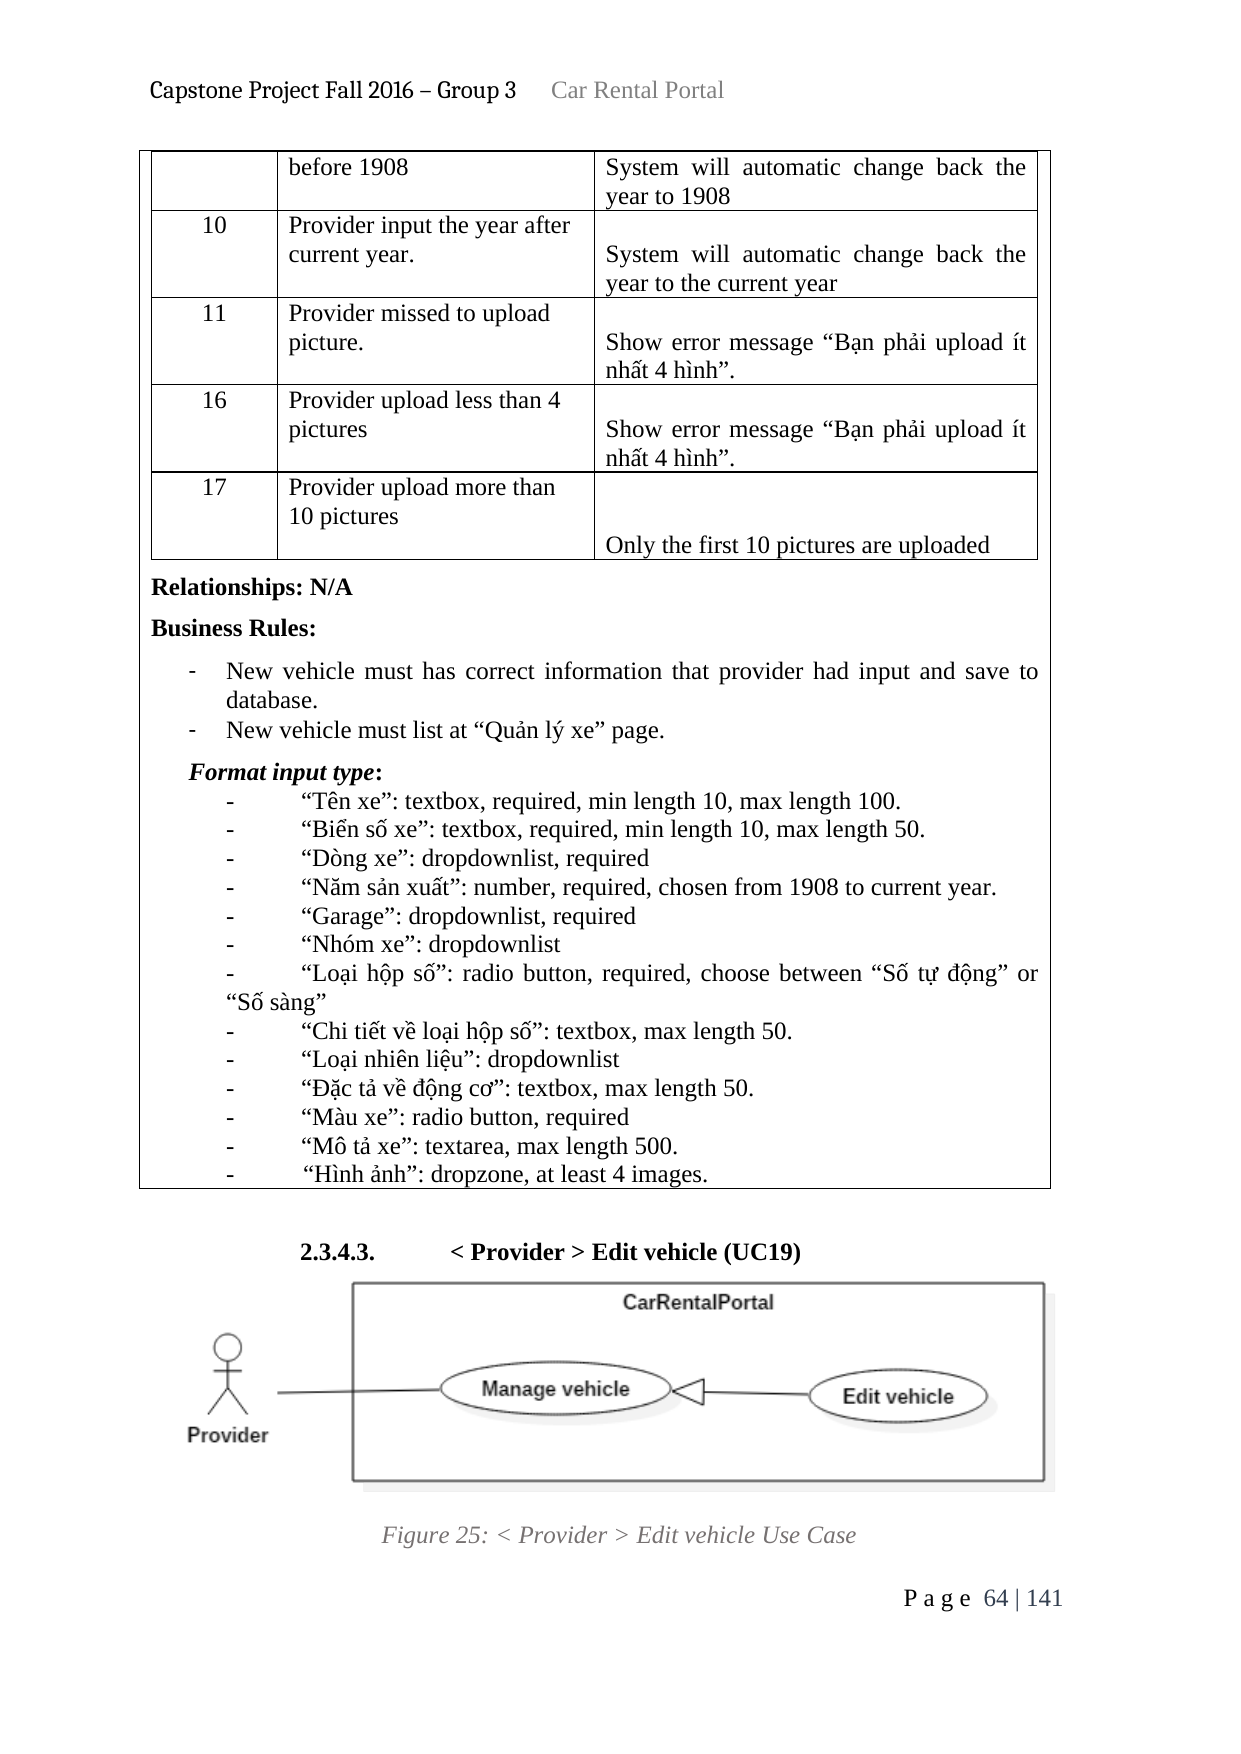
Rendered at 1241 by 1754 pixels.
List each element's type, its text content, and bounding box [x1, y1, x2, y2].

subtitle < Provider > Edit vehicle (UC19) [300, 1237, 1090, 1266]
picture [165, 1268, 1075, 1501]
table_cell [140, 151, 1050, 1188]
